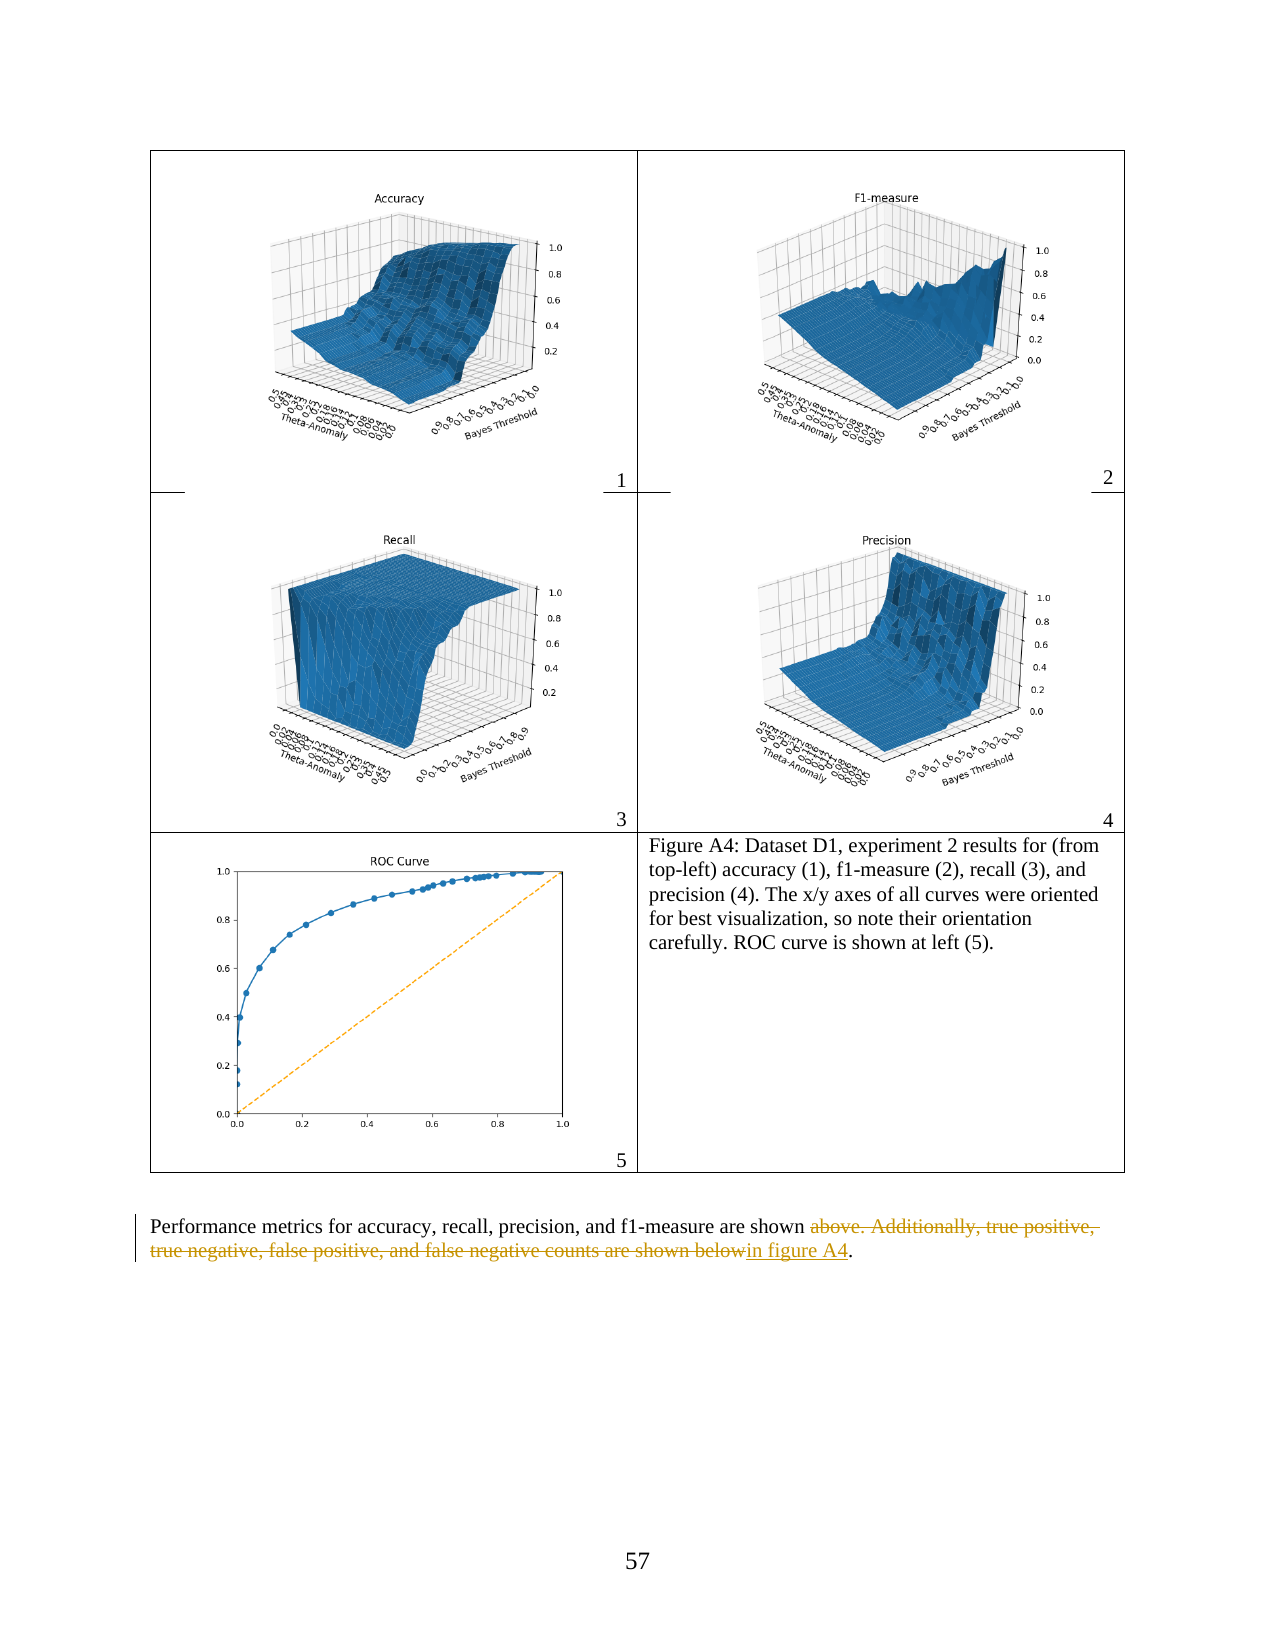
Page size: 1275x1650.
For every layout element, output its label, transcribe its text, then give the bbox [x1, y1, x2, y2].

picture [182, 151, 606, 468]
table_header 1 [151, 151, 637, 492]
table_cell 5 [151, 833, 637, 1172]
picture [671, 151, 1091, 465]
picture [184, 492, 604, 807]
table_cell 4 [638, 493, 1124, 832]
picture [184, 833, 604, 1148]
picture [670, 492, 1092, 809]
table_cell Figure A4: Dataset D1, experiment 2 results for (from top-left) accuracy (1), f1-measure (2), recall (3), and precision (4). The x/y axes of all curves were oriented for best visualization, so note their orientation carefully. ROC curve is shown at left (5). [638, 833, 1124, 1172]
table_cell 3 [151, 493, 637, 832]
table_header 2 [638, 151, 1124, 492]
text Performance metrics for accuracy, recall, precision, and f1-measure are shown . [150, 1214, 1125, 1262]
